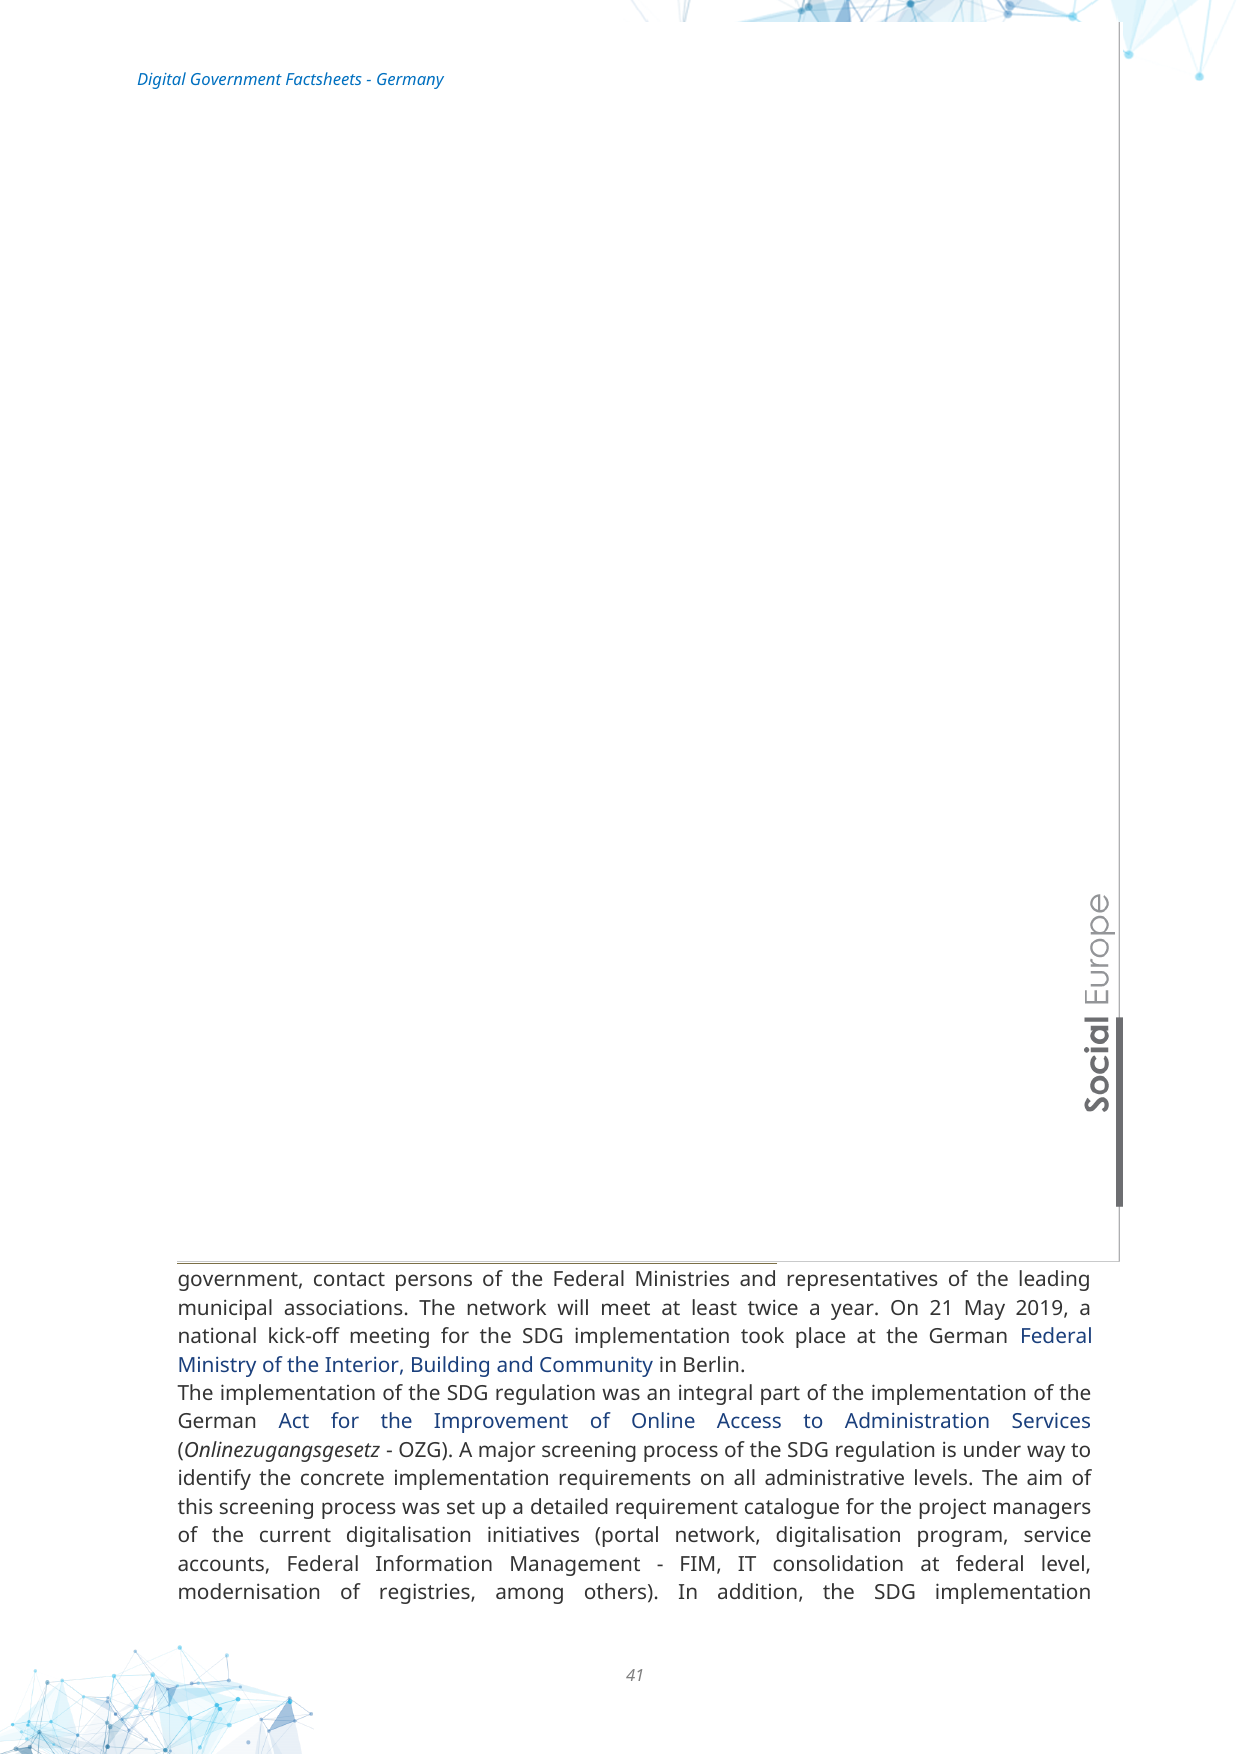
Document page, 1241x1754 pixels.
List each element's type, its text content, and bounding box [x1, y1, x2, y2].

text The implementation of the SDG regulation was an integral part of the implementation of the German Act for the Improvement of Online Access to Administration Services (Onlinezugangsgesetz - OZG). A major screening process of the SDG regulation is under way to identify the concrete implementation requirements on all administrative levels. The aim of this screening process was set up a detailed requirement catalogue for the project managers of the current digitalisation initiatives (portal network, digitalisation program, service accounts, Federal Information Management - FIM, IT consolidation at federal level, modernisation of registries, among others). In addition, the SDG implementation requirements will feature on a new website that is currently in preparation to facilitate the OZG implementation. [177, 1378, 1092, 1606]
text On 11 December 2018, the Single Digital Gateway (SDG) Regulation 2018/1724 entered into force. Based on a decision of the IT-Planning Council, a national stakeholder network for the SDG implementation was set up in April 2019 which consisted of SDG multipliers appointed by each of the 16 federal states, the national coordinator appointed by the Federal government, contact persons of the Federal Ministries and representatives of the leading municipal associations. The network will meet at least twice a year. On 21 May 2019, a national kick-off meeting for the SDG implementation took place at the German Federal Ministry of the Interior, Building and Community in Berlin. [177, 1264, 1092, 1378]
picture [177, 22, 1123, 1262]
